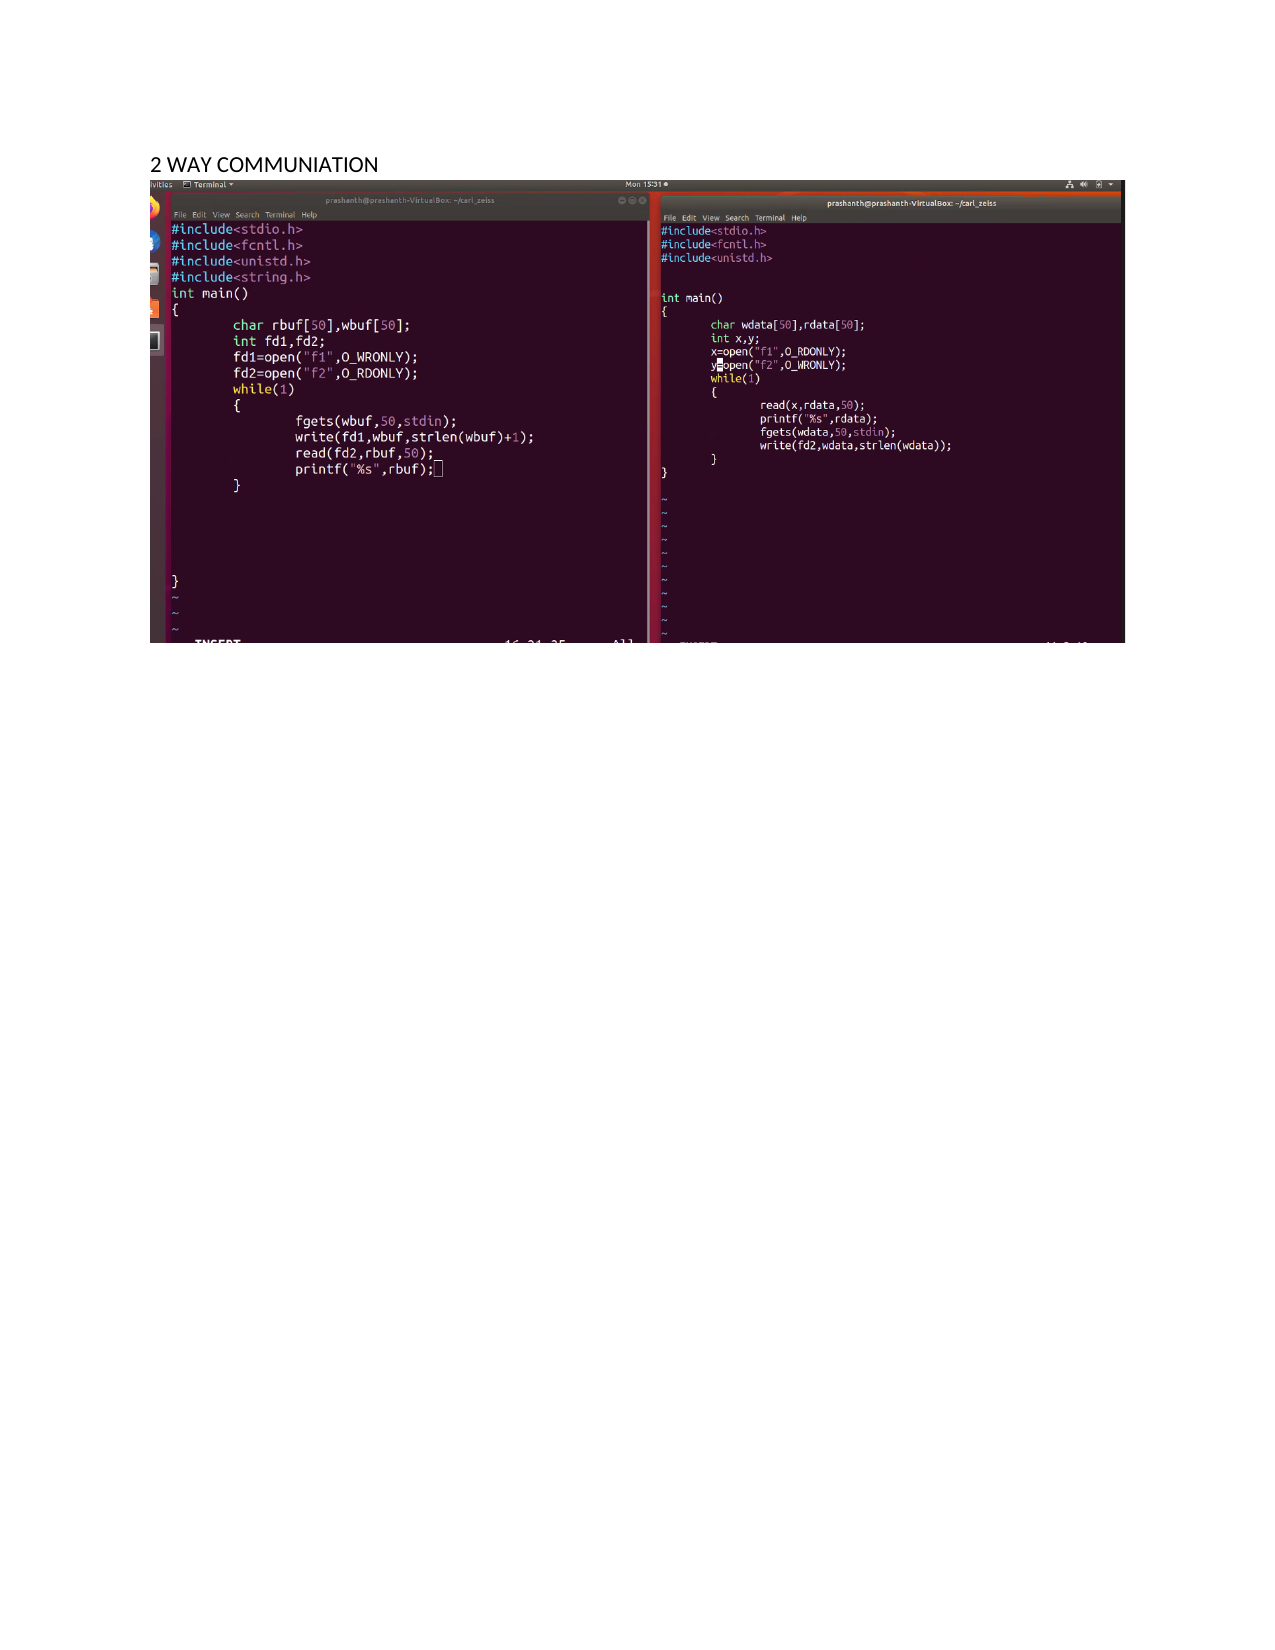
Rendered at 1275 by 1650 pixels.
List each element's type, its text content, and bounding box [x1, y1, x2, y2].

picture [150, 180, 1125, 643]
text 2 WAY COMMUNIATION [150, 150, 1125, 180]
